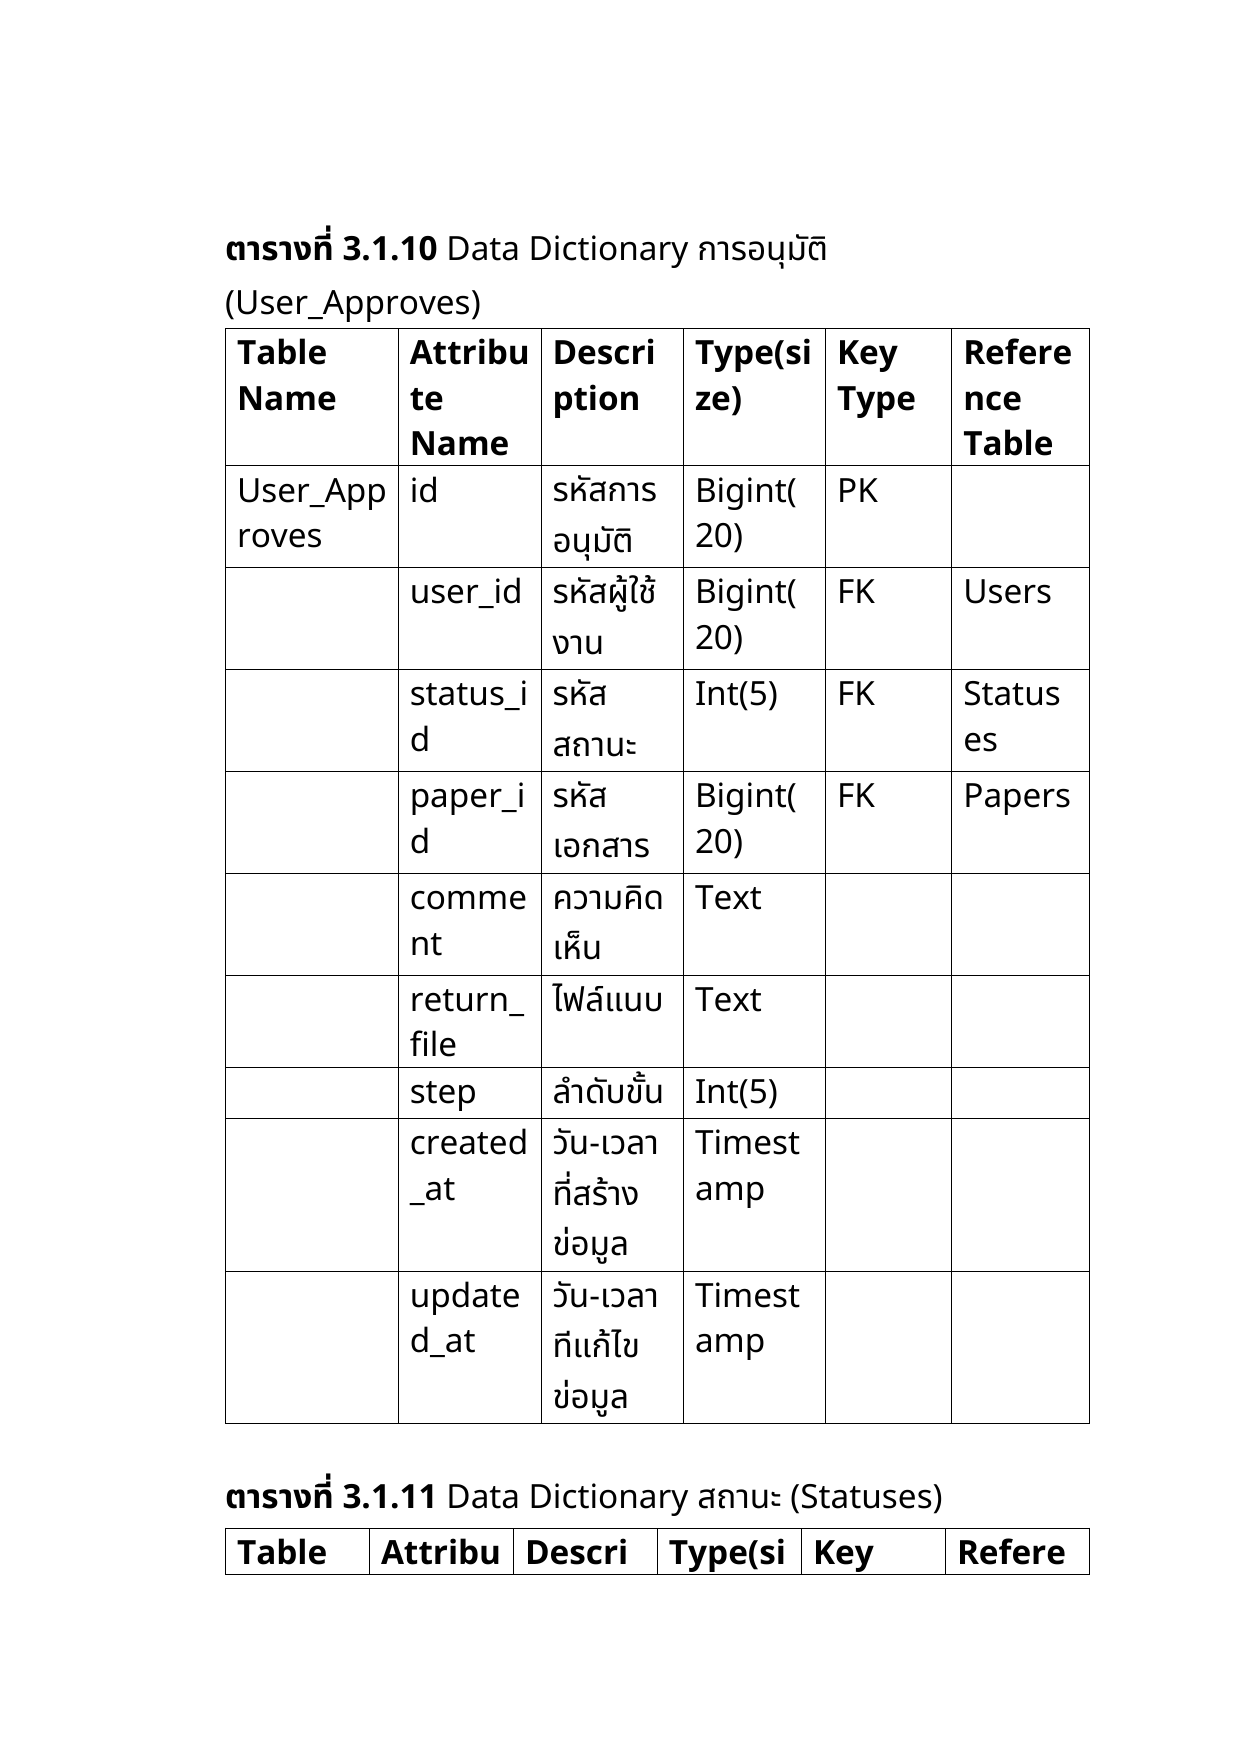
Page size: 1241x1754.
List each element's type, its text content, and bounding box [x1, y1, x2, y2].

table_cell [226, 1068, 398, 1118]
table_header Attribute Name [399, 329, 541, 465]
table_cell วัน-เวลาทีแก้ไขข่อมูล [542, 1272, 683, 1423]
table_header Description [542, 329, 683, 465]
table_cell Int(5) [684, 1068, 825, 1118]
table_cell return_file [399, 976, 541, 1067]
table_cell [226, 772, 398, 873]
table_cell [826, 874, 951, 975]
table_header Reference Table [952, 329, 1089, 465]
table_cell ลำดับขั้น [542, 1068, 683, 1118]
table_cell [826, 1272, 951, 1423]
table_cell [952, 976, 1089, 1067]
table_cell Users [952, 568, 1089, 669]
table_cell รหัสสถานะ [542, 670, 683, 771]
table_cell id [399, 466, 541, 567]
table_cell [826, 1068, 951, 1118]
table_cell [226, 1272, 398, 1423]
table_cell Bigint(20) [684, 466, 825, 567]
text ตารางที่ 3.1.11 Data Dictionary สถานะ (Statuses) [225, 1473, 1090, 1524]
table_cell Text [684, 874, 825, 975]
table_cell [952, 874, 1089, 975]
table_cell FK [826, 772, 951, 873]
table_header Key Type [802, 1529, 945, 1574]
table_cell Timestamp [684, 1272, 825, 1423]
table_cell status_id [399, 670, 541, 771]
table_cell FK [826, 670, 951, 771]
table_cell Statuses [952, 670, 1089, 771]
table_header Description [514, 1529, 657, 1574]
table_cell รหัสเอกสาร [542, 772, 683, 873]
table_cell [226, 976, 398, 1067]
table_cell [952, 1068, 1089, 1118]
table_cell [952, 1272, 1089, 1423]
table_cell [226, 1119, 398, 1271]
table_cell paper_id [399, 772, 541, 873]
table_cell วัน-เวลาที่สร้างข่อมูล [542, 1119, 683, 1271]
table_header Reference Table [946, 1529, 1089, 1574]
table_cell comment [399, 874, 541, 975]
table_cell user_id [399, 568, 541, 669]
table_header Type(size) [658, 1529, 801, 1574]
table_cell created_at [399, 1119, 541, 1271]
table_cell step [399, 1068, 541, 1118]
table_cell Bigint(20) [684, 568, 825, 669]
table_header Attribute Name [370, 1529, 513, 1574]
table_cell User_Approves [226, 466, 398, 567]
table_cell Bigint(20) [684, 772, 825, 873]
table_header Key Type [826, 329, 951, 465]
table_cell [226, 670, 398, 771]
table_cell PK [826, 466, 951, 567]
table_cell [952, 1119, 1089, 1271]
table_cell [226, 568, 398, 669]
table_cell [952, 466, 1089, 567]
table_cell [826, 1119, 951, 1271]
table_cell updated_at [399, 1272, 541, 1423]
table_cell รหัสผู้ใช้งาน [542, 568, 683, 669]
table_cell Text [684, 976, 825, 1067]
table_cell Timestamp [684, 1119, 825, 1271]
table_header Type(size) [684, 329, 825, 465]
table_header Table Name [226, 1529, 369, 1574]
table_header Table Name [226, 329, 398, 465]
table_cell ไฟล์แนบ [542, 976, 683, 1067]
table_cell รหัสการอนุมัติ [542, 466, 683, 567]
table_cell Papers [952, 772, 1089, 873]
table_cell FK [826, 568, 951, 669]
table_cell [226, 874, 398, 975]
table_cell ความคิดเห็น [542, 874, 683, 975]
table_cell Int(5) [684, 670, 825, 771]
table_cell [826, 976, 951, 1067]
text ตารางที่ 3.1.10 Data Dictionary การอนุมัติ (User_Approves) [225, 225, 1090, 324]
